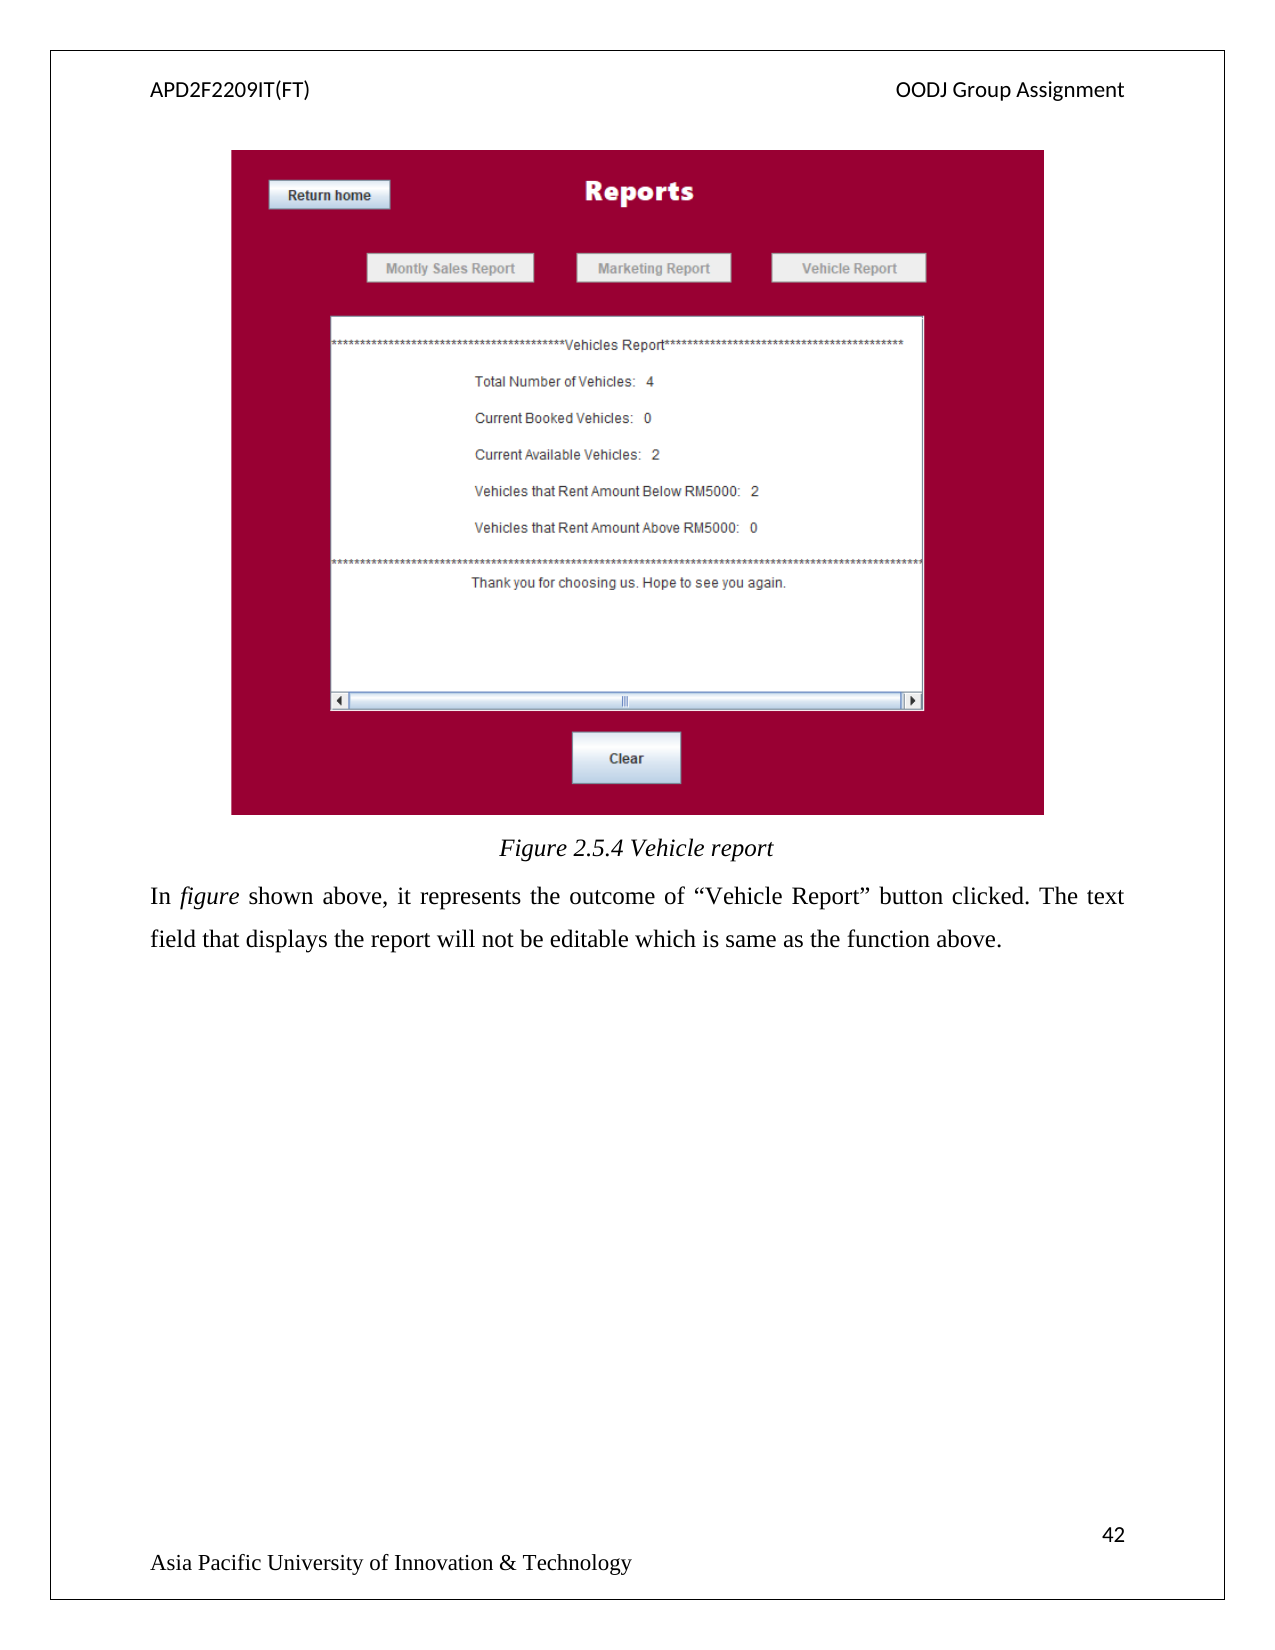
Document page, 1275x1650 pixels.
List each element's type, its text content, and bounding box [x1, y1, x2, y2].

picture [231, 150, 1044, 815]
text Figure 2.5.4 Vehicle report [150, 833, 1125, 862]
text In figure shown above, it represents the outcome of “Vehicle Report” button clicked. The text field that displays the report will not be editable which is same as the function above. [150, 881, 1125, 953]
